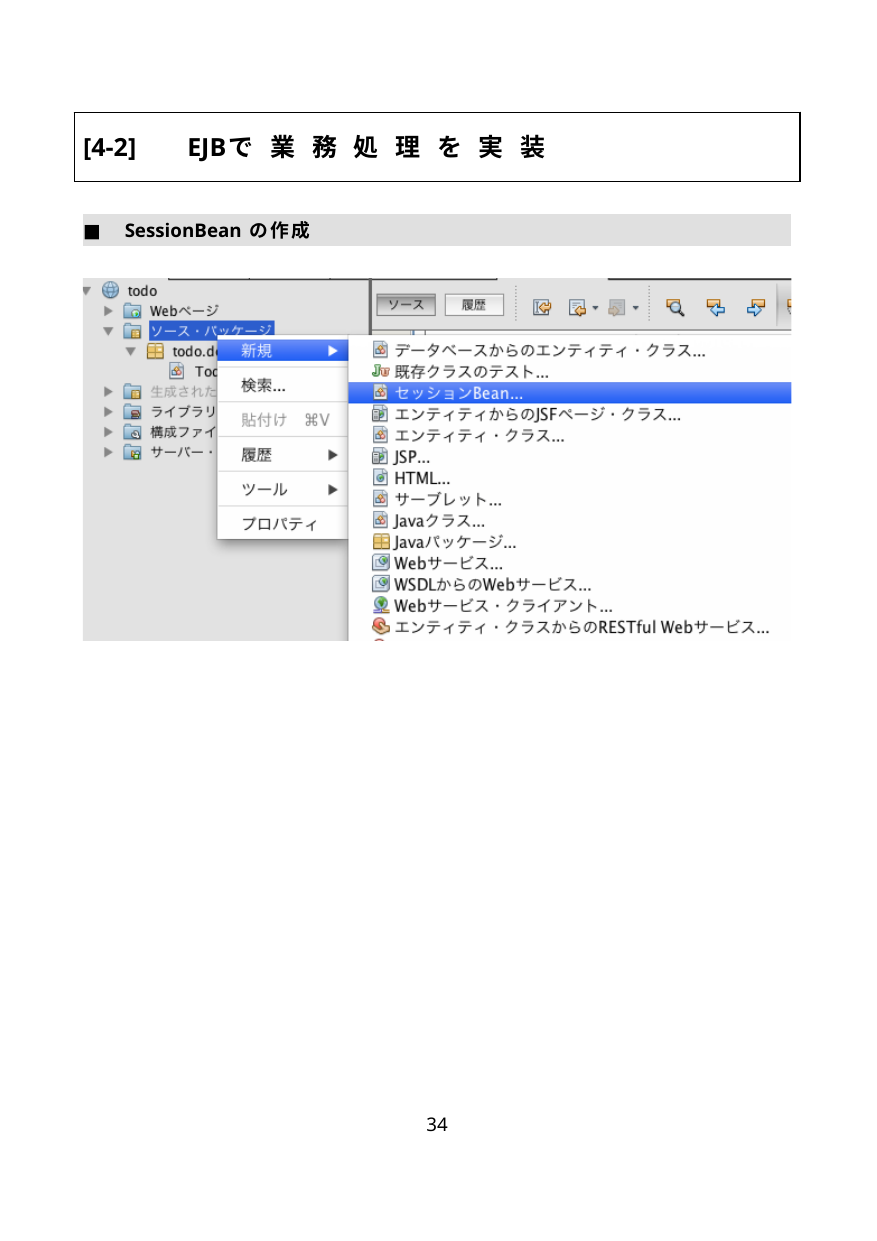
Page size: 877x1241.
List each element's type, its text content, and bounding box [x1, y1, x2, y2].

picture [82, 278, 792, 641]
subtitle EJBで業務処理を実装 [75, 113, 799, 181]
subtitle SessionBeanの作成 [83, 214, 791, 246]
